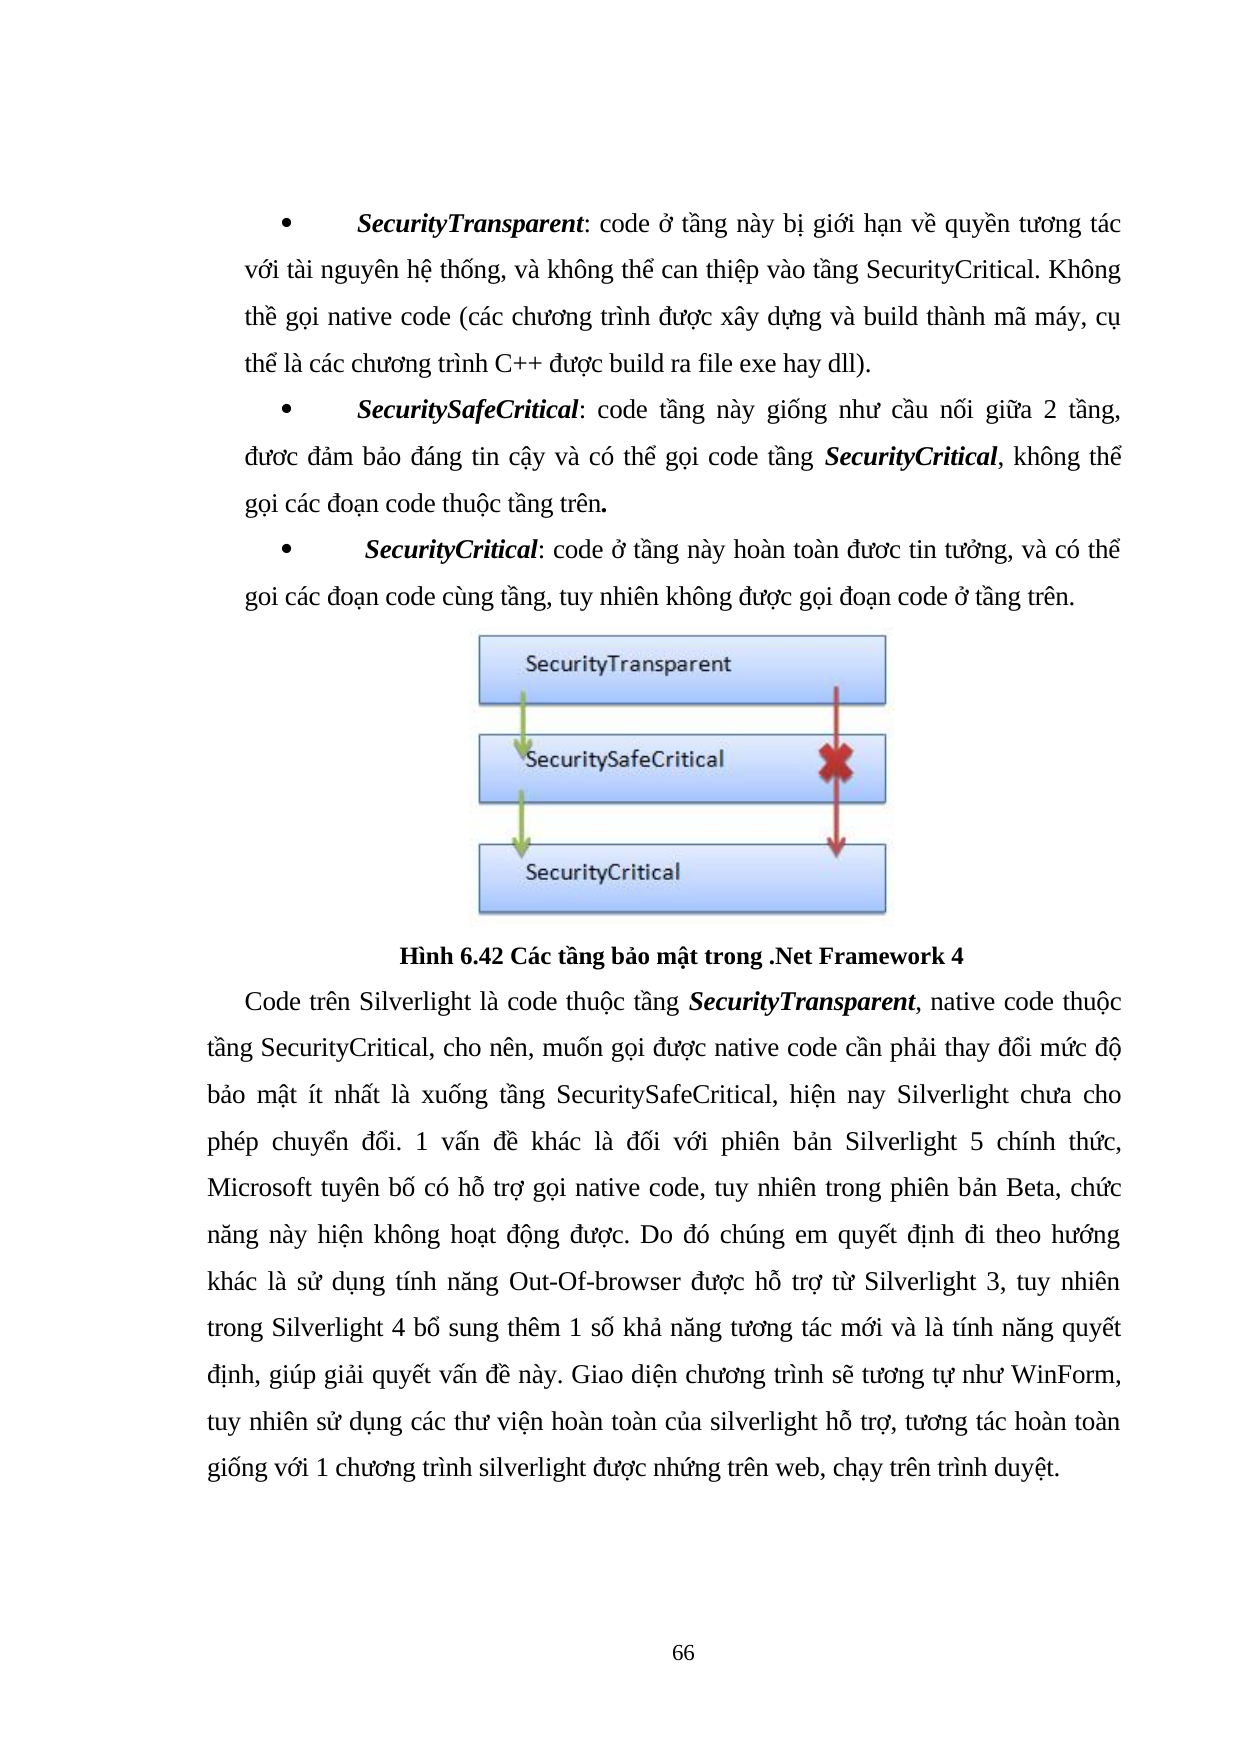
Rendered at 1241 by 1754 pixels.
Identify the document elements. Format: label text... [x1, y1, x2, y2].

text SecurityCritical: code ở tầng này hoàn toàn đươc tin tưởng, và có thể goi các đoạn code cùng tầng, tuy nhiên không được gọi đoạn code ở tầng trên. [244, 534, 1122, 612]
picture [468, 627, 896, 927]
text Code trên Silverlight là code thuộc tầng SecurityTransparent, native code thuộc tầng SecurityCritical, cho nên, muốn gọi được native code cần phải thay đổi mức độ bảo mật ít nhất là xuống tầng SecuritySafeCritical, hiện nay Silverlight chưa cho phép chuyển đổi. 1 vấn đề khác là đối với phiên bản Silverlight 5 chính thức, Microsoft tuyên bố có hỗ trợ gọi native code, tuy nhiên trong phiên bản Beta, chức năng này hiện không hoạt động được. Do đó chúng em quyết định đi theo hướng khác là sử dụng tính năng Out-Of-browser được hỗ trợ từ Silverlight 3, tuy nhiên trong Silverlight 4 bổ sung thêm 1 số khả năng tương tác mới và là tính năng quyết định, giúp giải quyết vấn đề này. Giao diện chương trình sẽ tương tự như WinForm, tuy nhiên sử dụng các thư viện hoàn toàn của silverlight hỗ trợ, tương tác hoàn toàn giống với 1 chương trình silverlight được nhứng trên web, chạy trên trình duyệt. [207, 984, 1122, 1482]
text SecurityTransparent: code ở tầng này bị giới hạn về quyền tương tác với tài nguyên hệ thống, và không thể can thiệp vào tầng SecurityCritical. Không thề gọi native code (các chương trình được xây dựng và build thành mã máy, cụ thể là các chương trình C++ được build ra file exe hay dll). [244, 207, 1122, 378]
text SecuritySafeCritical: code tầng này giống như cầu nối giữa 2 tầng, đươc đảm bảo đáng tin cậy và có thể gọi code tầng SecurityCritical, không thể gọi các đoạn code thuộc tầng trên. [244, 393, 1122, 518]
